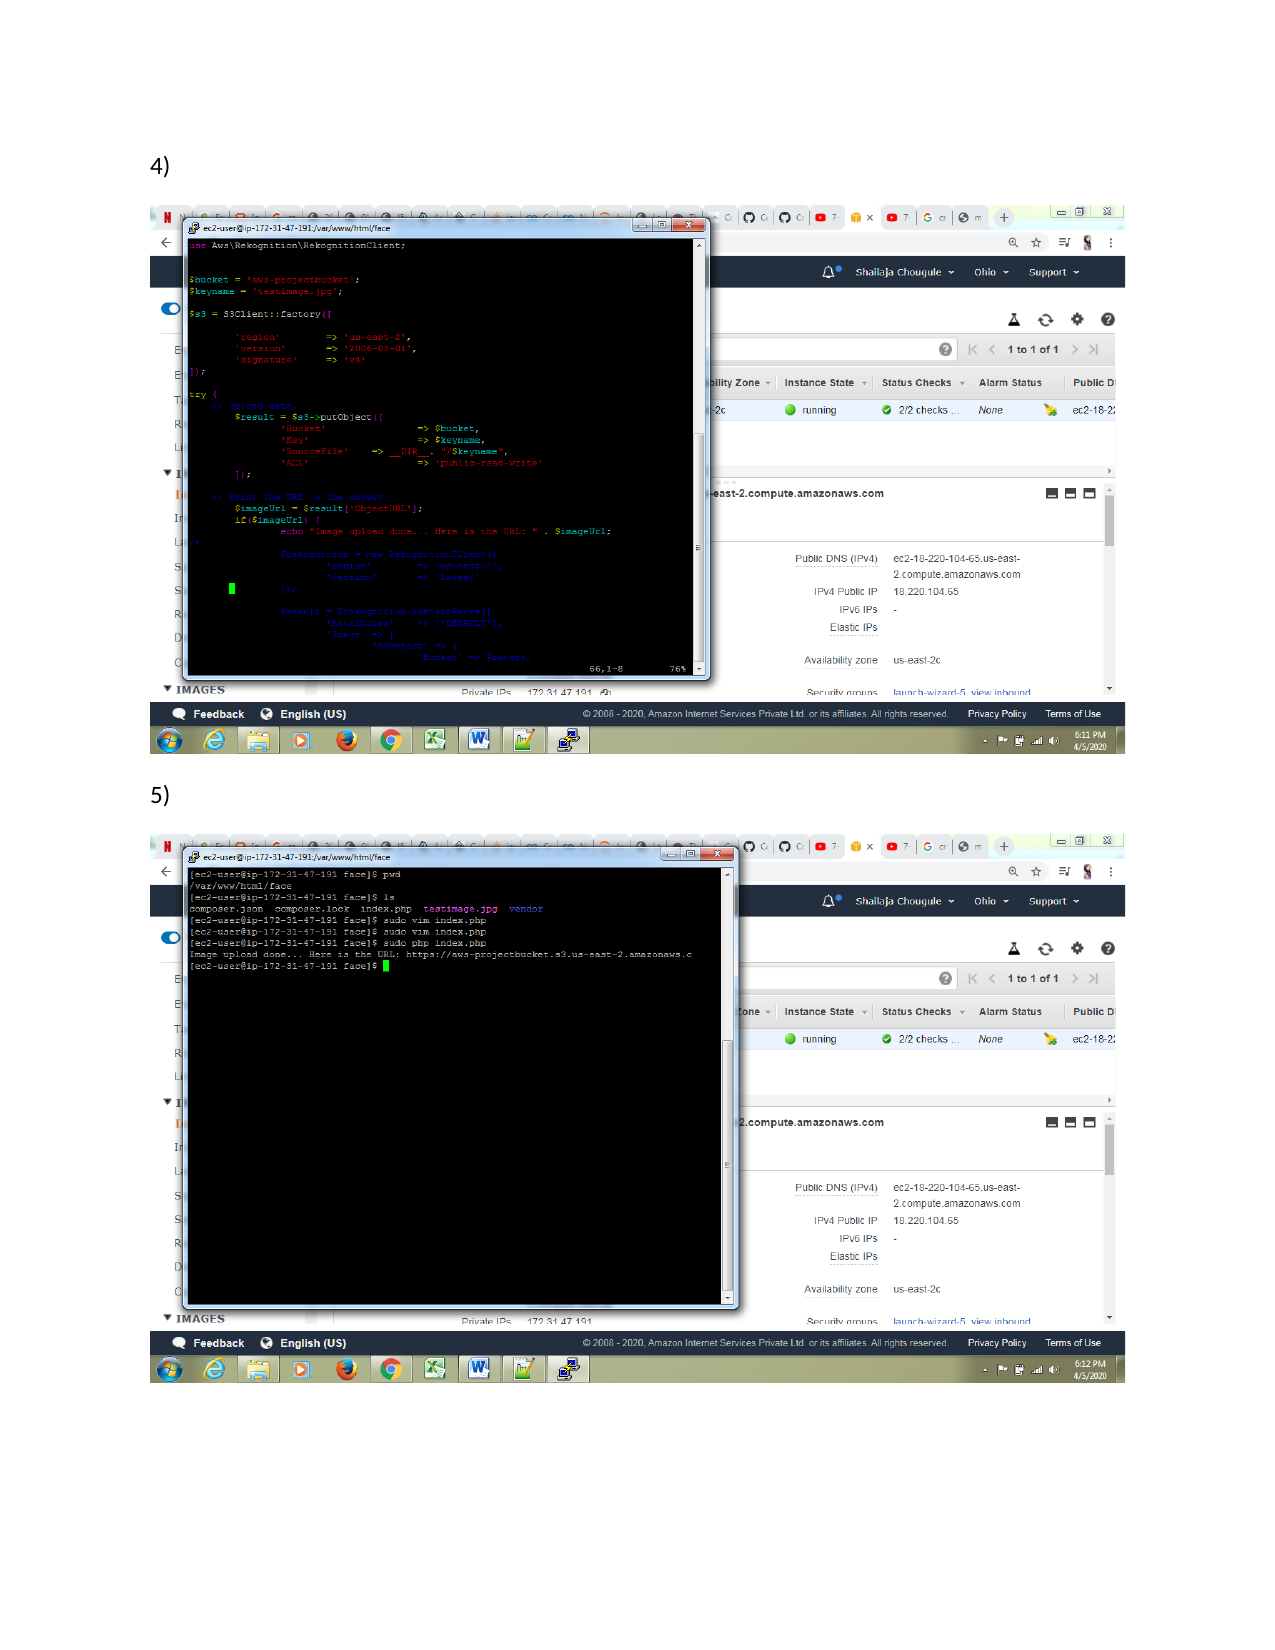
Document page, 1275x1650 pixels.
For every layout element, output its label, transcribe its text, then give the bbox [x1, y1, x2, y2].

picture [150, 205, 1125, 754]
picture [150, 834, 1125, 1383]
text 5) [150, 779, 1125, 809]
text 4) [150, 150, 1125, 181]
